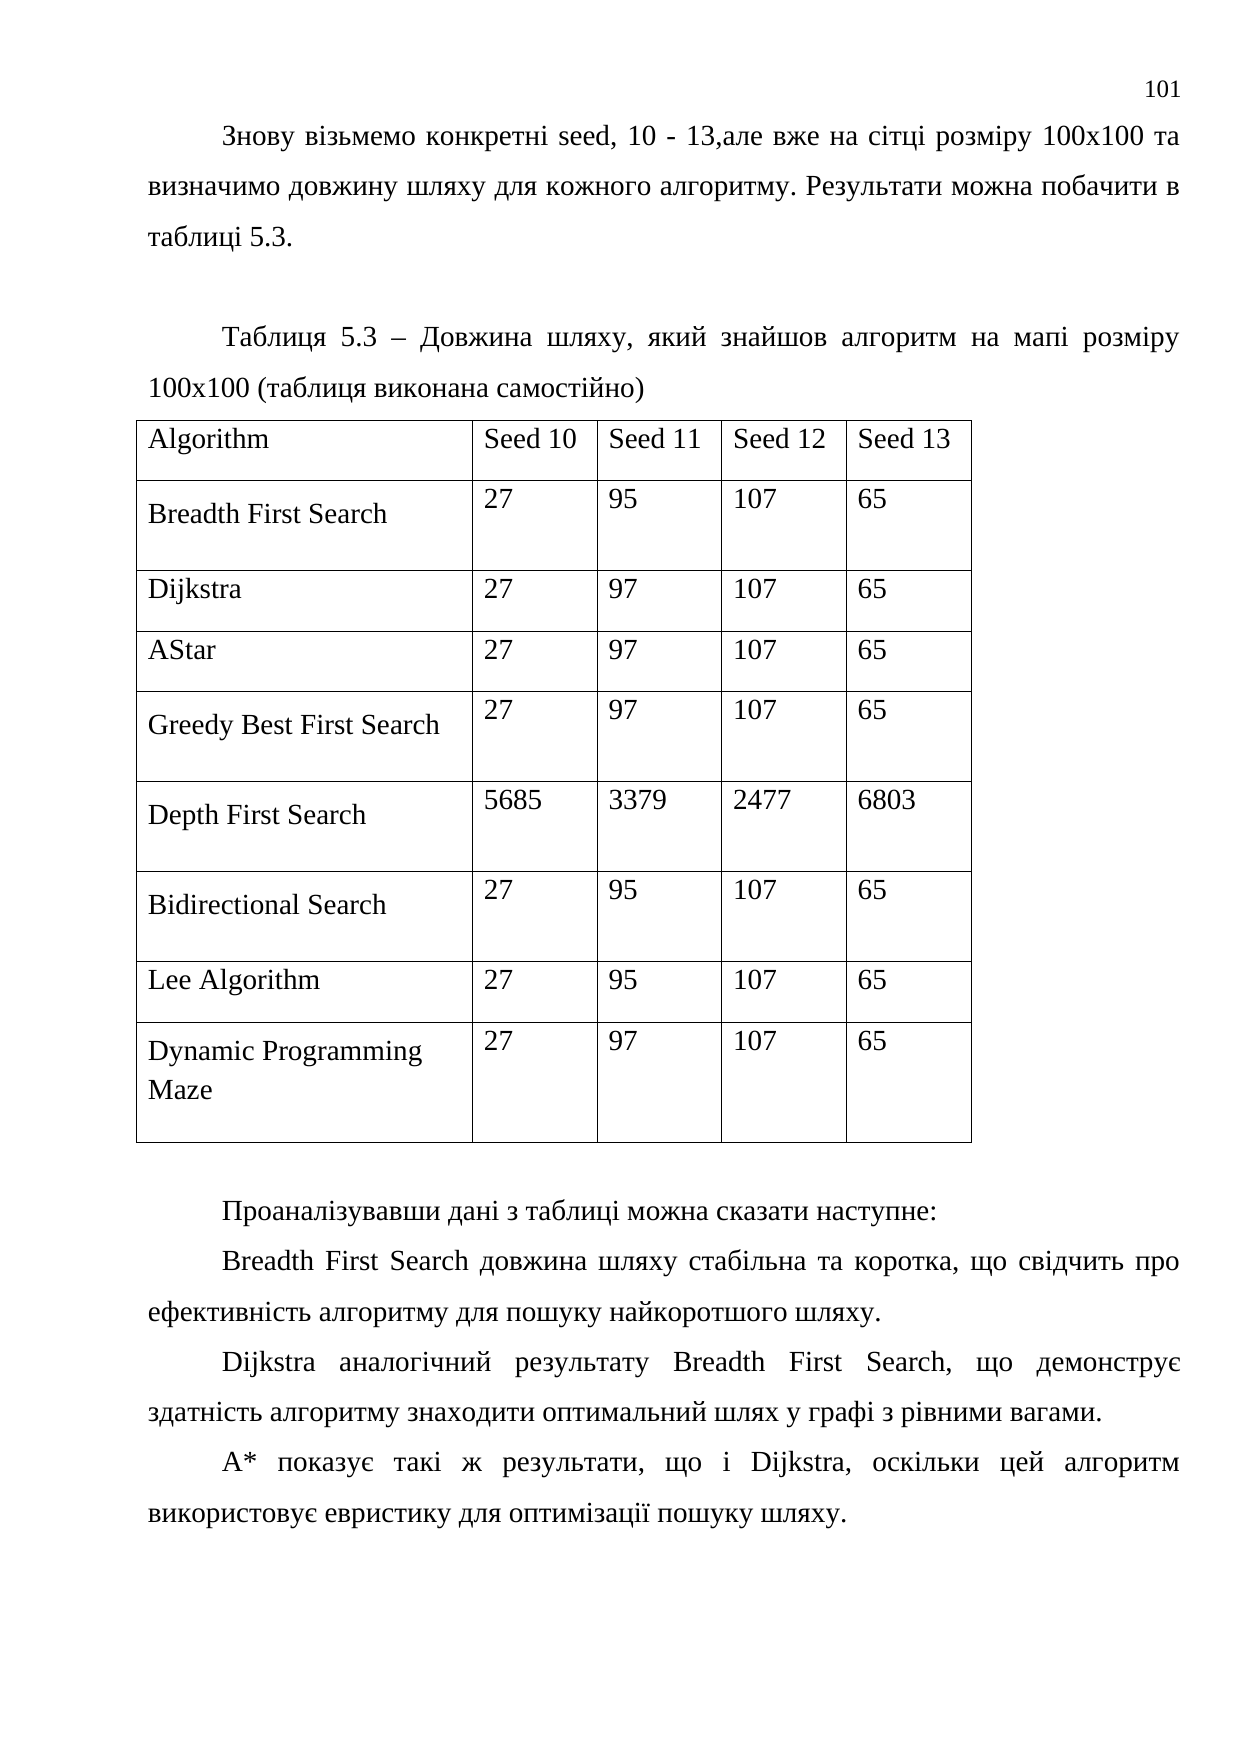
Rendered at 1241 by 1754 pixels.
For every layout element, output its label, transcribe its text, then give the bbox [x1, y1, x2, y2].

table_cell Dynamic Programming Maze [137, 1023, 472, 1142]
table_cell 65 [847, 692, 971, 781]
table_cell 107 [722, 872, 846, 961]
table_cell Breadth First Search [137, 481, 472, 570]
text A* показує такі ж результати, що і Dijkstra, оскільки цей алгоритм використовує евристику для оптимізації пошуку шляху. [148, 1444, 1181, 1528]
table_header Seed 10 [473, 421, 597, 480]
table_cell 27 [473, 632, 597, 691]
table_header Seed 12 [722, 421, 846, 480]
table_cell 97 [598, 632, 721, 691]
table_cell 95 [598, 872, 721, 961]
table_cell 65 [847, 1023, 971, 1142]
table_cell 2477 [722, 782, 846, 871]
table_cell 27 [473, 481, 597, 570]
table_cell 5685 [473, 782, 597, 871]
table_cell Lee Algorithm [137, 962, 472, 1022]
table_header Seed 13 [847, 421, 971, 480]
table_cell 27 [473, 571, 597, 631]
table_cell Greedy Best First Search [137, 692, 472, 781]
table_cell 65 [847, 962, 971, 1022]
table_cell 6803 [847, 782, 971, 871]
text Знову візьмемо конкретні seed, 10 - 13,але вже на сітці розміру 100х100 та визначимо довжину шляху для кожного алгоритму. Результати можна побачити в таблиці 5.3. [148, 118, 1181, 252]
table_cell 65 [847, 872, 971, 961]
table_cell 107 [722, 481, 846, 570]
table_cell 97 [598, 692, 721, 781]
table_cell 65 [847, 632, 971, 691]
table_cell 95 [598, 962, 721, 1022]
table_cell 107 [722, 962, 846, 1022]
table_cell 65 [847, 571, 971, 631]
text Dijkstra аналогічний результату Breadth First Search, що демонструє здатність алгоритму знаходити оптимальний шлях у графі з рівними вагами. [148, 1344, 1181, 1428]
table_cell 107 [722, 692, 846, 781]
table_header Seed 11 [598, 421, 721, 480]
table_cell 97 [598, 1023, 721, 1142]
text Проаналізувавши дані з таблиці можна сказати наступне: [148, 1193, 1181, 1227]
table_cell Dijkstra [137, 571, 472, 631]
table_header Algorithm [137, 421, 472, 480]
table_cell 95 [598, 481, 721, 570]
table_cell Bidirectional Search [137, 872, 472, 961]
table_cell 65 [847, 481, 971, 570]
table_cell 107 [722, 1023, 846, 1142]
table_cell 3379 [598, 782, 721, 871]
table_cell 107 [722, 632, 846, 691]
table_cell 97 [598, 571, 721, 631]
table_cell 27 [473, 872, 597, 961]
text Таблиця 5.3 – Довжина шляху, який знайшов алгоритм на мапі розміру 100х100 (таблиця виконана самостійно) [148, 319, 1181, 403]
table_cell 27 [473, 1023, 597, 1142]
table_cell AStar [137, 632, 472, 691]
text Breadth First Search довжина шляху стабільна та коротка, що свідчить про ефективність алгоритму для пошуку найкоротшого шляху. [148, 1243, 1181, 1327]
table_cell 27 [473, 692, 597, 781]
table_cell Depth First Search [137, 782, 472, 871]
table_cell 107 [722, 571, 846, 631]
table_cell 27 [473, 962, 597, 1022]
